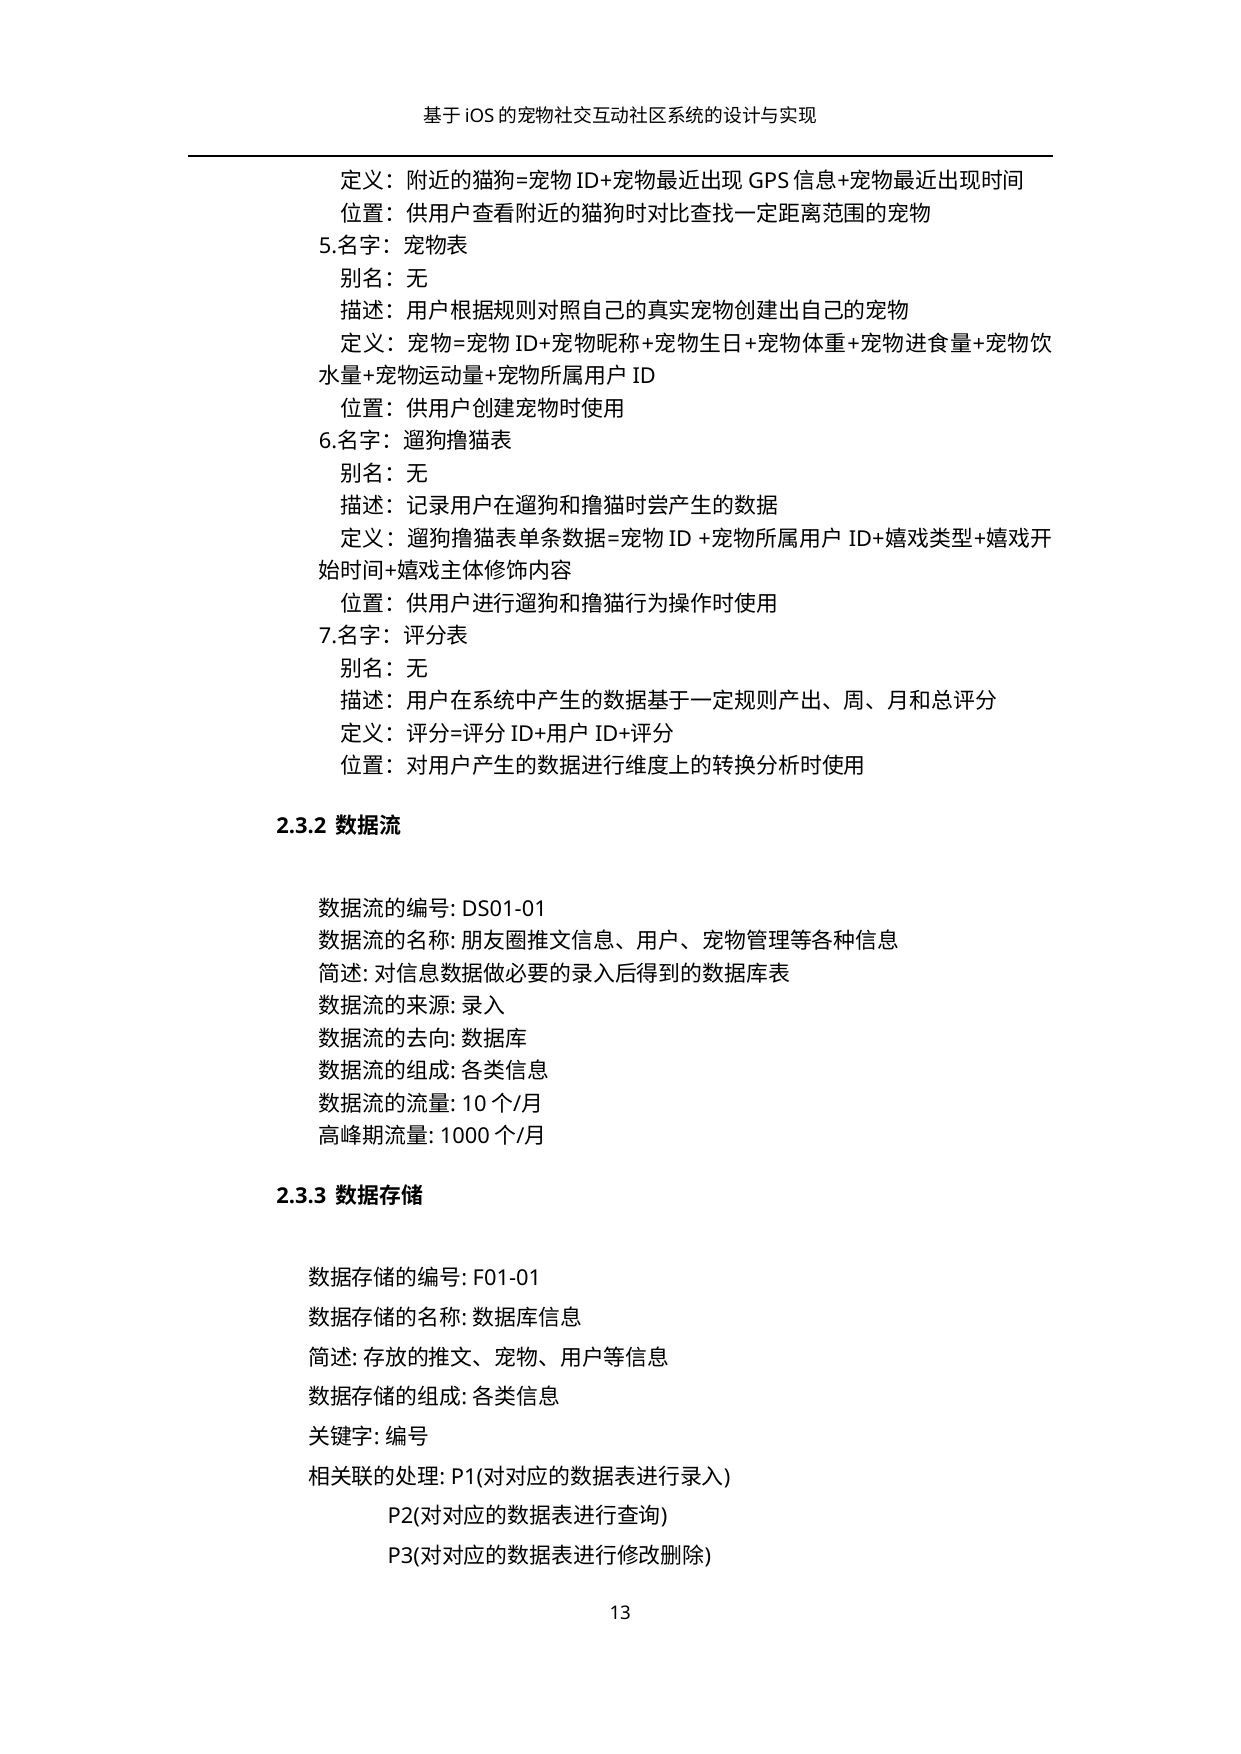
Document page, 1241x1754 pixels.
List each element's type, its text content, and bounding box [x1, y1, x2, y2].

text 7.名字：评分表 [319, 618, 1053, 651]
text 定义：宠物=宠物ID+宠物昵称+宠物生日+宠物体重+宠物进食量+宠物饮水量+宠物运动量+宠物所属用户ID [319, 326, 1053, 391]
text 数据流的来源: 录入 [319, 988, 1053, 1020]
text 数据流的流量: 10个/月 [319, 1085, 1053, 1118]
text 数据流的组成: 各类信息 [319, 1053, 1053, 1085]
text 高峰期流量: 1000个/月 [319, 1118, 1053, 1150]
subtitle 数据流 [276, 808, 1053, 840]
text 别名：无 [319, 456, 1053, 488]
text 数据流的名称: 朋友圈推文信息、用户、宠物管理等各种信息 [319, 923, 1053, 955]
text 定义：遛狗撸猫表单条数据=宠物ID +宠物所属用户ID+嬉戏类型+嬉戏开始时间+嬉戏主体修饰内容 [319, 521, 1053, 586]
text 位置：供用户查看附近的猫狗时对比查找一定距离范围的宠物 [319, 196, 1053, 228]
text P2(对对应的数据表进行查询) [264, 1498, 1053, 1530]
text 6.名字：遛狗撸猫表 [319, 423, 1053, 456]
text 描述：用户在系统中产生的数据基于一定规则产出、周、月和总评分 [319, 683, 1053, 716]
text 相关联的处理: P1(对对应的数据表进行录入) [264, 1459, 1053, 1490]
text 数据存储的组成: 各类信息 [264, 1379, 1053, 1411]
text 位置：对用户产生的数据进行维度上的转换分析时使用 [319, 748, 1053, 781]
text 数据存储的编号: F01-01 [264, 1260, 1053, 1292]
text 数据流的去向: 数据库 [319, 1020, 1053, 1053]
text P3(对对应的数据表进行修改删除) [264, 1538, 1053, 1570]
text 定义：附近的猫狗=宠物ID+宠物最近出现GPS信息+宠物最近出现时间 [319, 163, 1053, 196]
text 描述：用户根据规则对照自己的真实宠物创建出自己的宠物 [319, 293, 1053, 326]
text 别名：无 [275, 261, 1053, 293]
text 关键字: 编号 [264, 1419, 1053, 1451]
text 描述：记录用户在遛狗和撸猫时尝产生的数据 [319, 488, 1053, 521]
text 定义：评分=评分ID+用户ID+评分 [319, 716, 1053, 748]
text 位置：供用户创建宠物时使用 [319, 391, 1053, 423]
text 数据流的编号: DS01-01 [319, 890, 1053, 923]
text 简述: 存放的推文、宠物、用户等信息 [264, 1339, 1053, 1371]
text 别名：无 [319, 651, 1053, 683]
subtitle 数据存储 [276, 1177, 1053, 1210]
text 数据存储的名称: 数据库信息 [264, 1300, 1053, 1332]
text 简述: 对信息数据做必要的录入后得到的数据库表 [319, 955, 1053, 988]
text 位置：供用户进行遛狗和撸猫行为操作时使用 [319, 586, 1053, 618]
text 5.名字：宠物表 [319, 228, 1053, 261]
